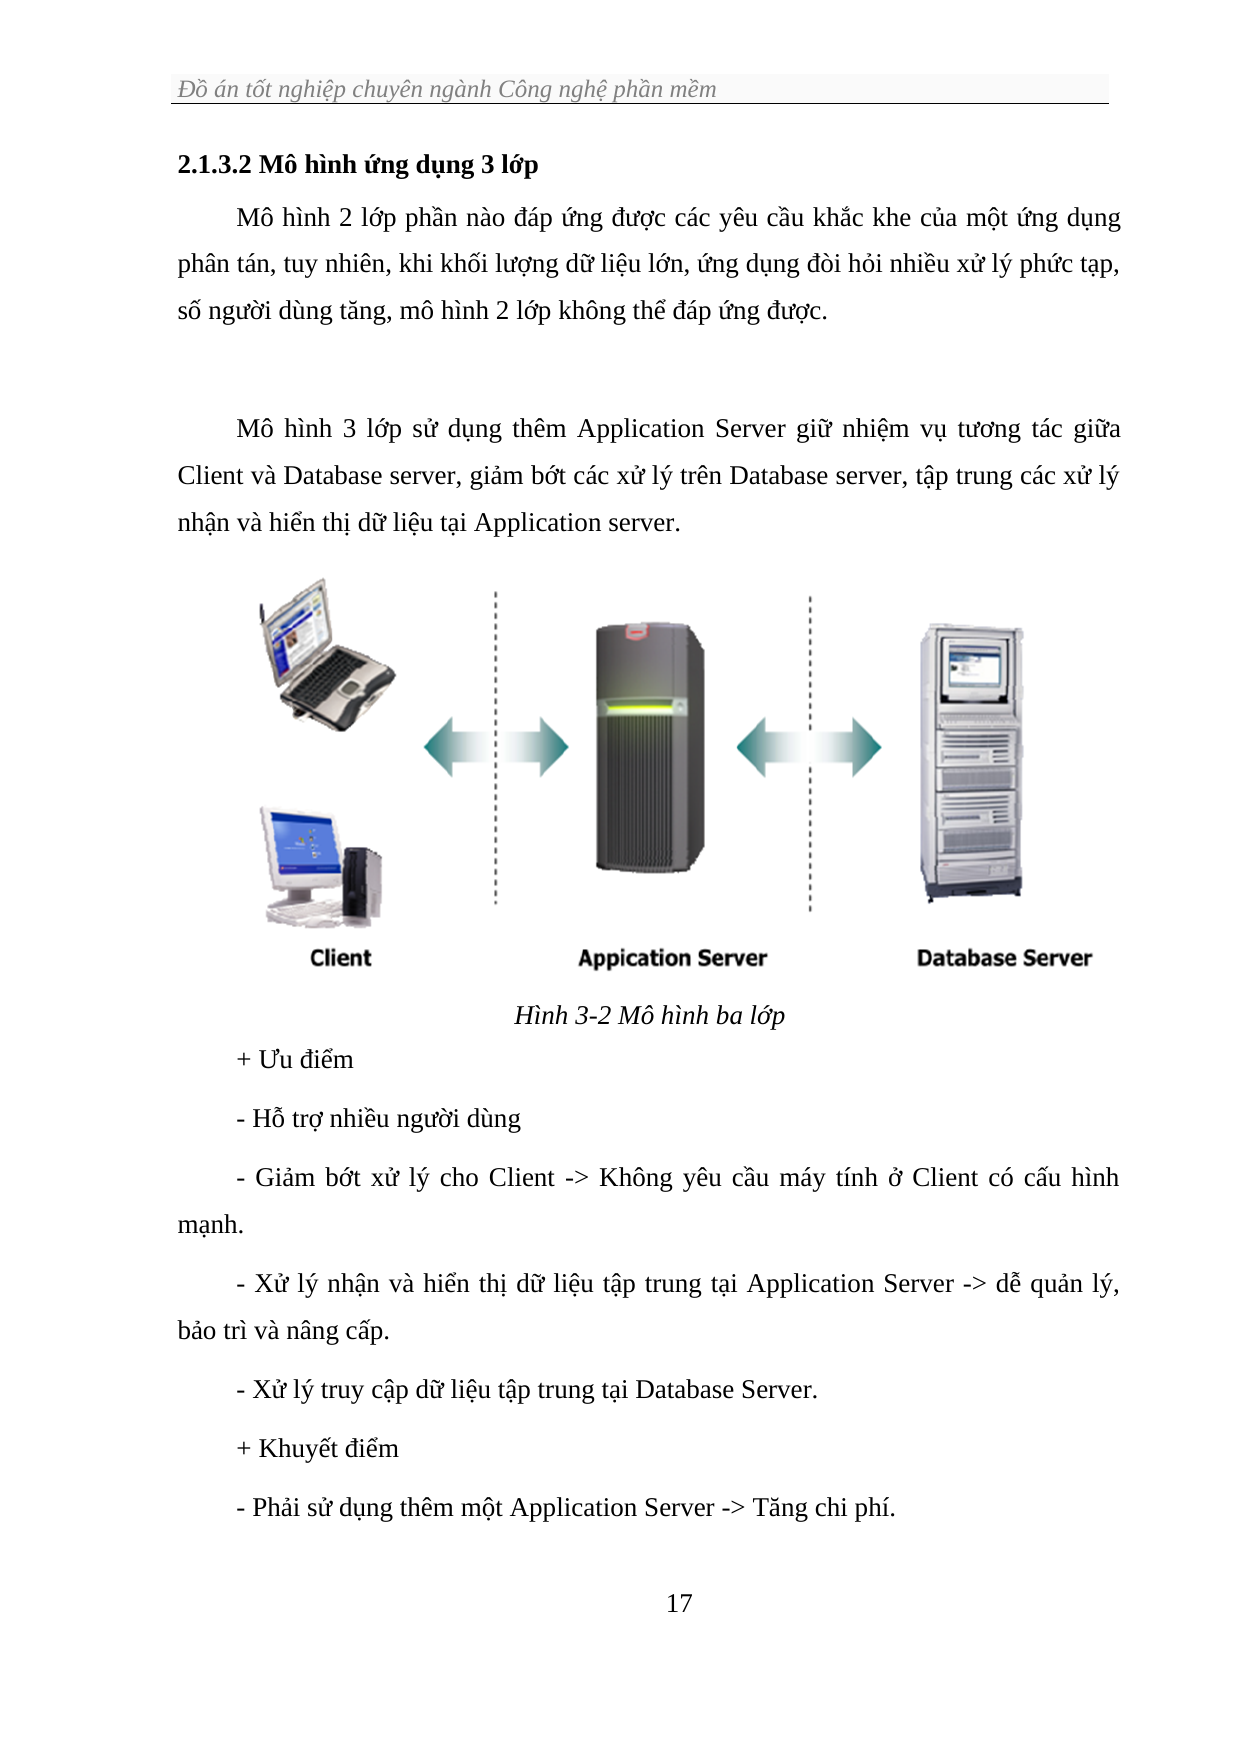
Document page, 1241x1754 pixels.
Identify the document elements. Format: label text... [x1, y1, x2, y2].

text - Phải sử dụng thêm một Application Server -> Tăng chi phí. [177, 1491, 1122, 1522]
subtitle Mô hình ứng dụng 3 lớp [177, 148, 1122, 179]
text + Khuyết điểm [177, 1432, 1122, 1463]
text Mô hình 2 lớp phần nào đáp ứng được các yêu cầu khắc khe của một ứng dụng phân tán, tuy nhiên, khi khối lượng dữ liệu lớn, ứng dụng đòi hỏi nhiều xử lý phức tạp, số người dùng tăng, mô hình 2 lớp không thể đáp ứng được. [177, 201, 1122, 325]
text Mô hình 3 lớp sử dụng thêm Application Server giữ nhiệm vụ tương tác giữa Client và Database server, giảm bớt các xử lý trên Database server, tập trung các xử lý nhận và hiển thị dữ liệu tại Application server. [177, 412, 1122, 537]
text - Xử lý nhận và hiển thị dữ liệu tập trung tại Application Server -> dễ quản lý, bảo trì và nâng cấp. [177, 1267, 1122, 1345]
picture [177, 564, 1104, 984]
text - Hỗ trợ nhiều người dùng [177, 1102, 1122, 1133]
text - Xử lý truy cập dữ liệu tập trung tại Database Server. [177, 1373, 1122, 1404]
text + Ưu điểm [177, 1043, 1122, 1074]
text - Giảm bớt xử lý cho Client -> Không yêu cầu máy tính ở Client có cấu hình mạnh. [177, 1161, 1122, 1239]
